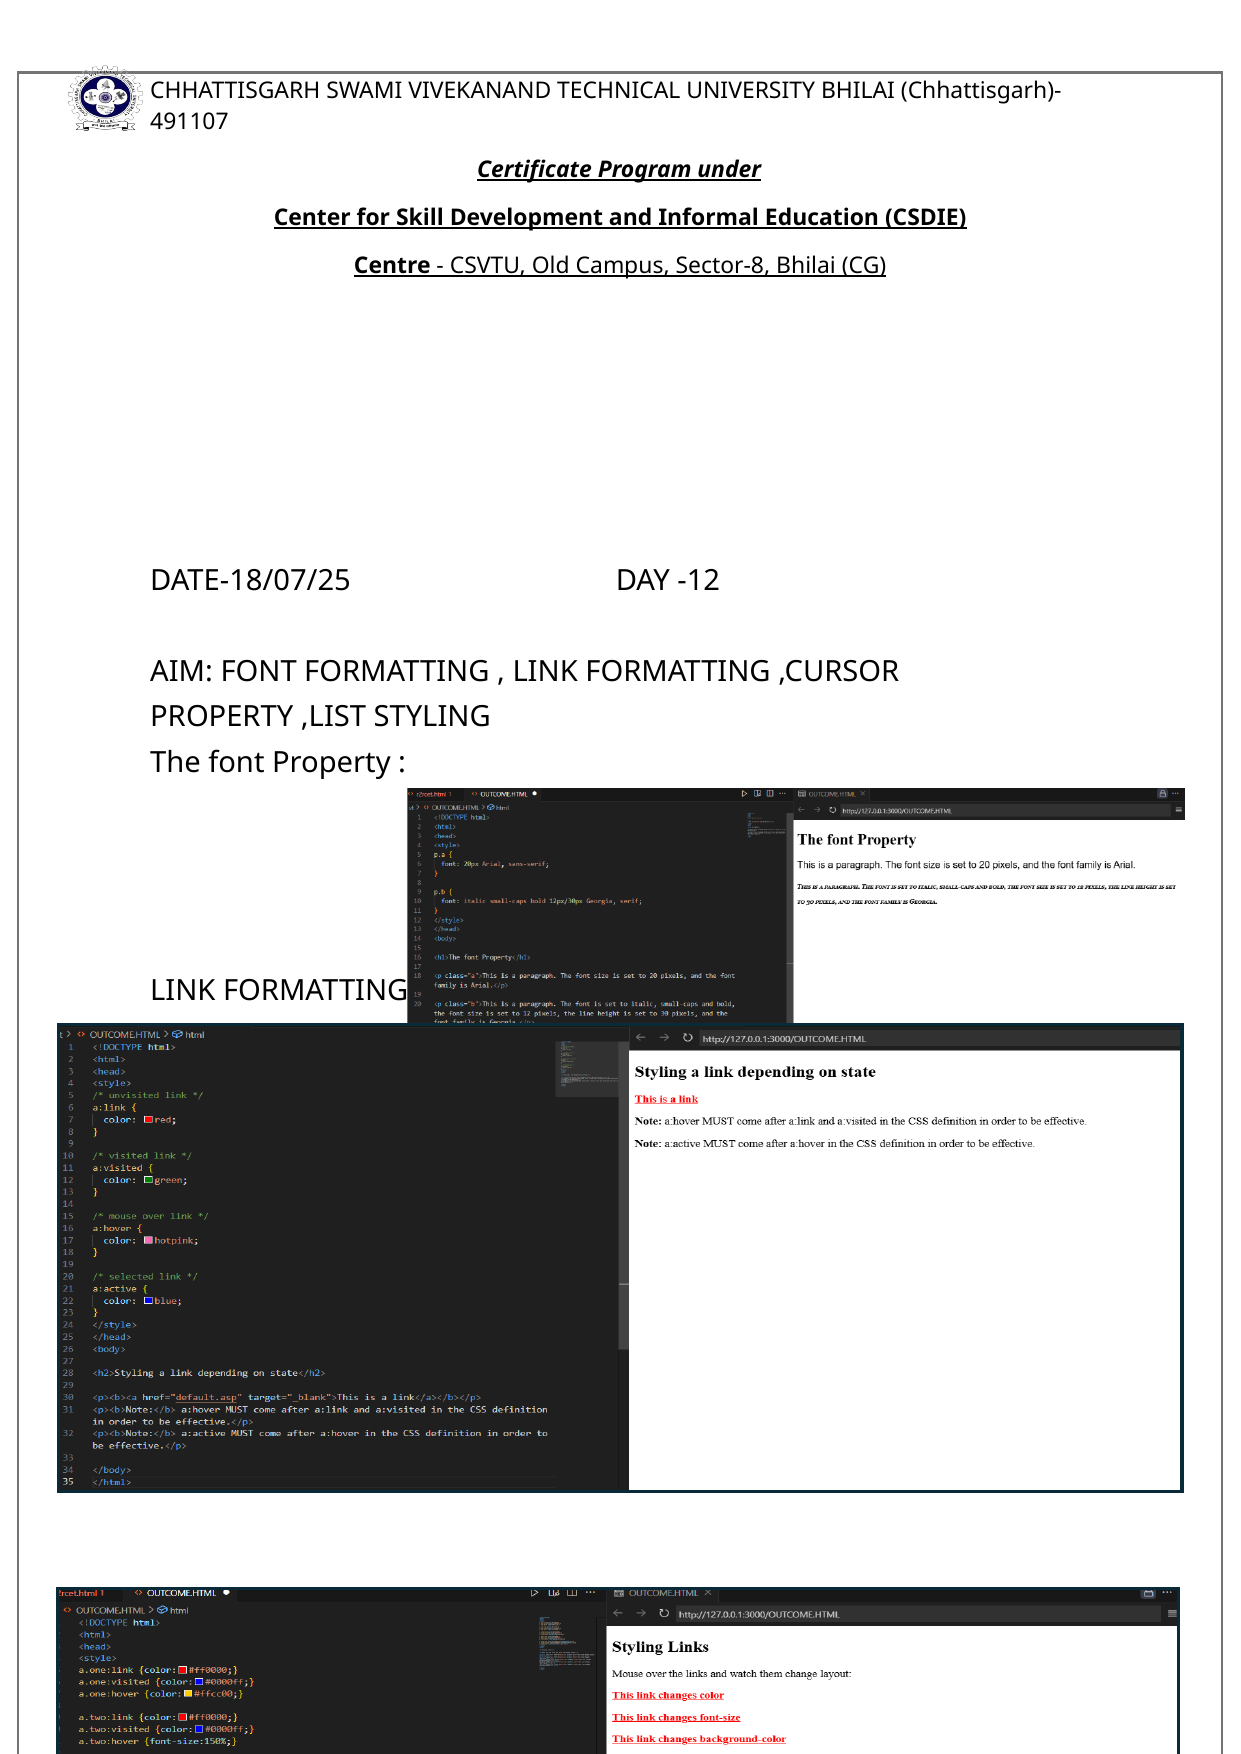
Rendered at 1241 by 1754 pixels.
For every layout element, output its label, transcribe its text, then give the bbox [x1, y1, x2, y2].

text DATE-18/07/25 DAY -12 [150, 559, 1090, 598]
text AIM: FONT FORMATTING , LINK FORMATTING ,CURSOR PROPERTY ,LIST STYLING [150, 650, 1090, 735]
picture [60, 1026, 1180, 1490]
picture [59, 1590, 1177, 1754]
picture [407, 788, 1185, 1076]
text The font Property : [150, 741, 1090, 781]
text LINK FORMATTING: [150, 969, 407, 1009]
picture [62, 62, 148, 134]
